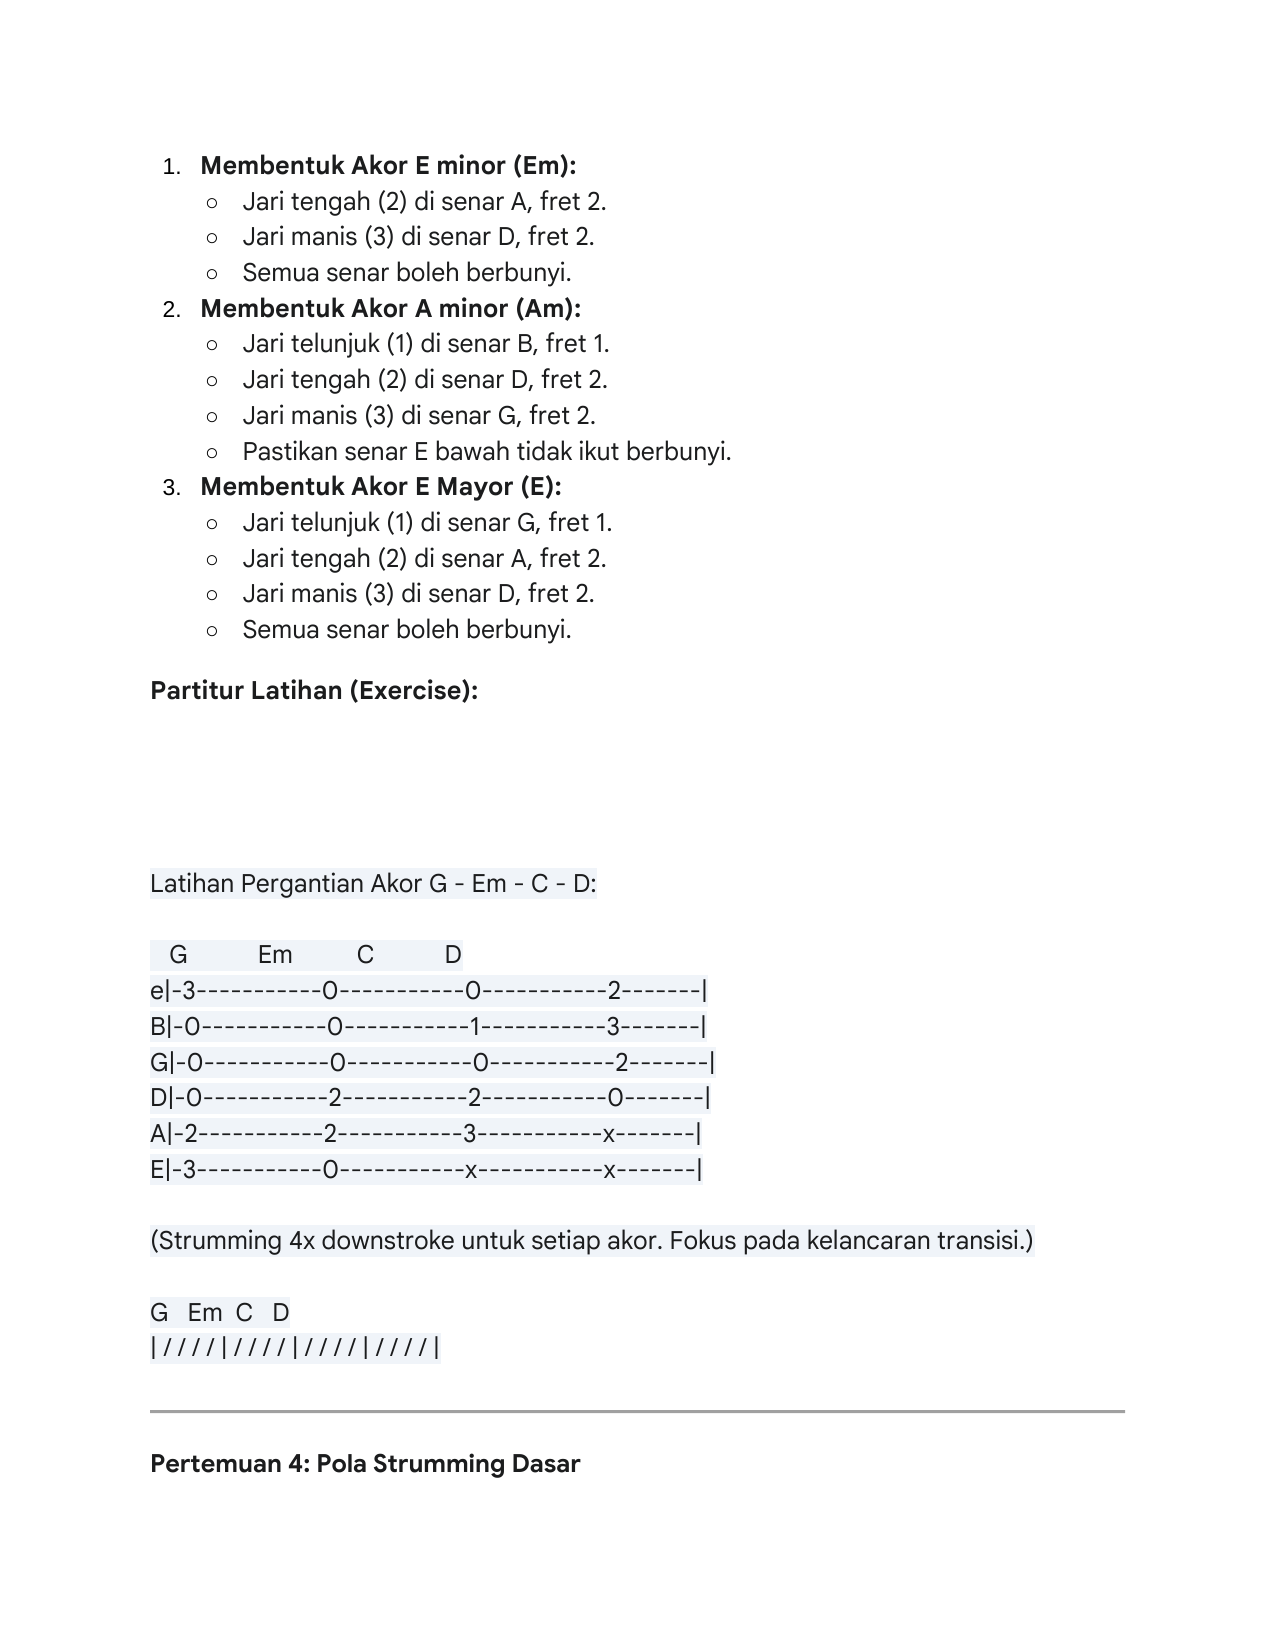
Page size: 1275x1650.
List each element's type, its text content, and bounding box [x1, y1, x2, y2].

list Jari tengah (2) di senar D, fret 2. [205, 364, 1125, 396]
list Pastikan senar E bawah tidak ikut berbunyi. [205, 436, 1125, 467]
list Jari manis (3) di senar D, fret 2. [205, 221, 1125, 253]
list Semua senar boleh berbunyi. [205, 614, 1125, 646]
text Partitur Latihan (Exercise): [150, 675, 1125, 707]
list Membentuk Akor E minor (Em): [162, 150, 1125, 181]
list Membentuk Akor A minor (Am): [162, 293, 1125, 324]
text Latihan Pergantian Akor G - Em - C - D: G Em C D e|-3-----------0-----------0-----------2-------| B|-0-----------0-----------1-----------3-------| G|-0-----------0-----------0-----------2-------| D|-0-----------2-----------2-----------0-------| A|-2-----------2-----------3-----------x-------| E|-3-----------0-----------x-----------x-------| (Strumming 4x downstroke untuk setiap akor. Fokus pada kelancaran transisi.) G Em C D | / / / / | / / / / | / / / / | / / / / | [150, 868, 1125, 1394]
list Jari manis (3) di senar D, fret 2. [205, 579, 1125, 610]
list Jari manis (3) di senar G, fret 2. [205, 400, 1125, 431]
list Jari tengah (2) di senar A, fret 2. [205, 186, 1125, 217]
list Jari telunjuk (1) di senar G, fret 1. [205, 507, 1125, 539]
list Jari tengah (2) di senar A, fret 2. [205, 543, 1125, 574]
list Jari telunjuk (1) di senar B, fret 1. [205, 329, 1125, 360]
list Membentuk Akor E Mayor (E): [162, 472, 1125, 503]
list Semua senar boleh berbunyi. [205, 257, 1125, 288]
subtitle Pertemuan 4: Pola Strumming Dasar [150, 1414, 1125, 1479]
